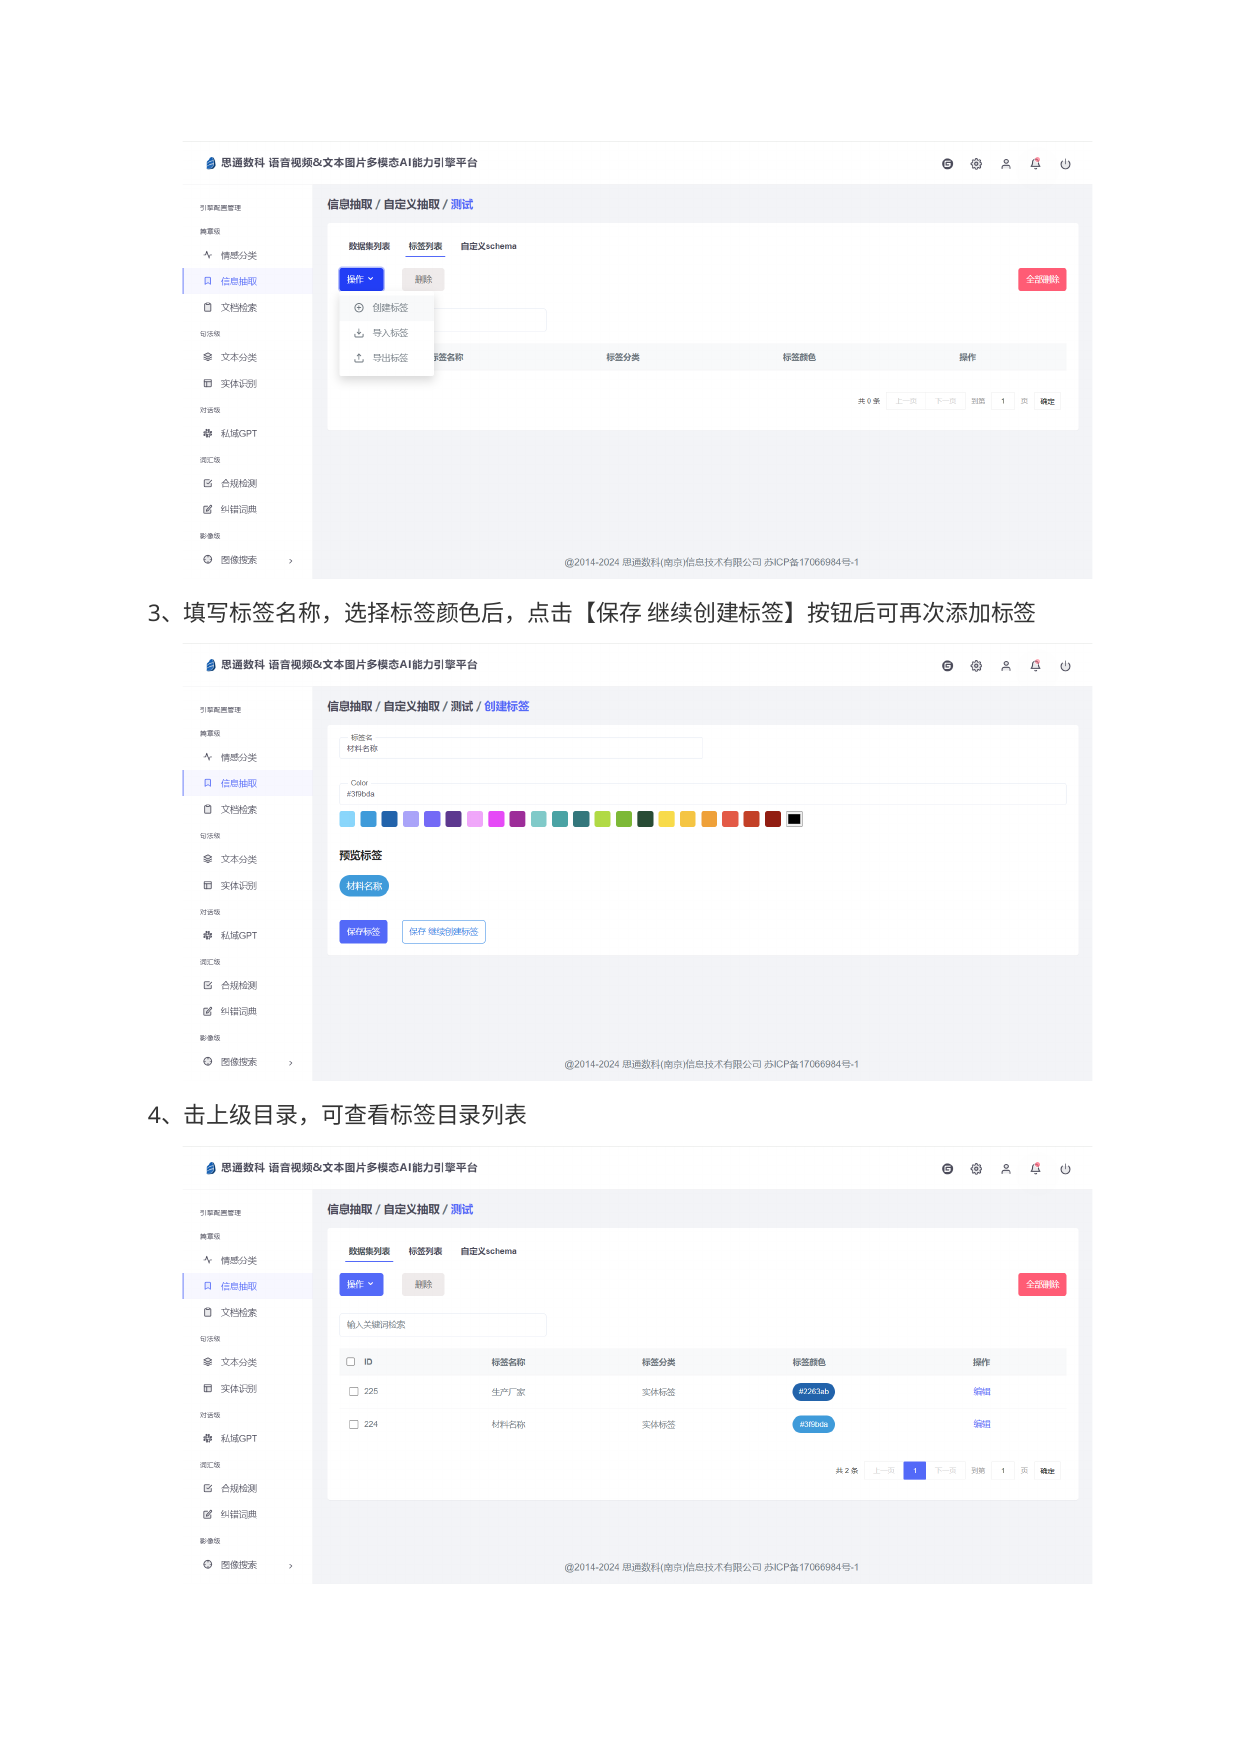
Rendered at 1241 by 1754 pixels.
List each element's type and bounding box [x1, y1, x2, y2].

picture [182, 141, 1093, 579]
picture [182, 643, 1093, 1081]
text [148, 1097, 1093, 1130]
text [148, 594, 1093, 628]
picture [182, 1146, 1093, 1584]
